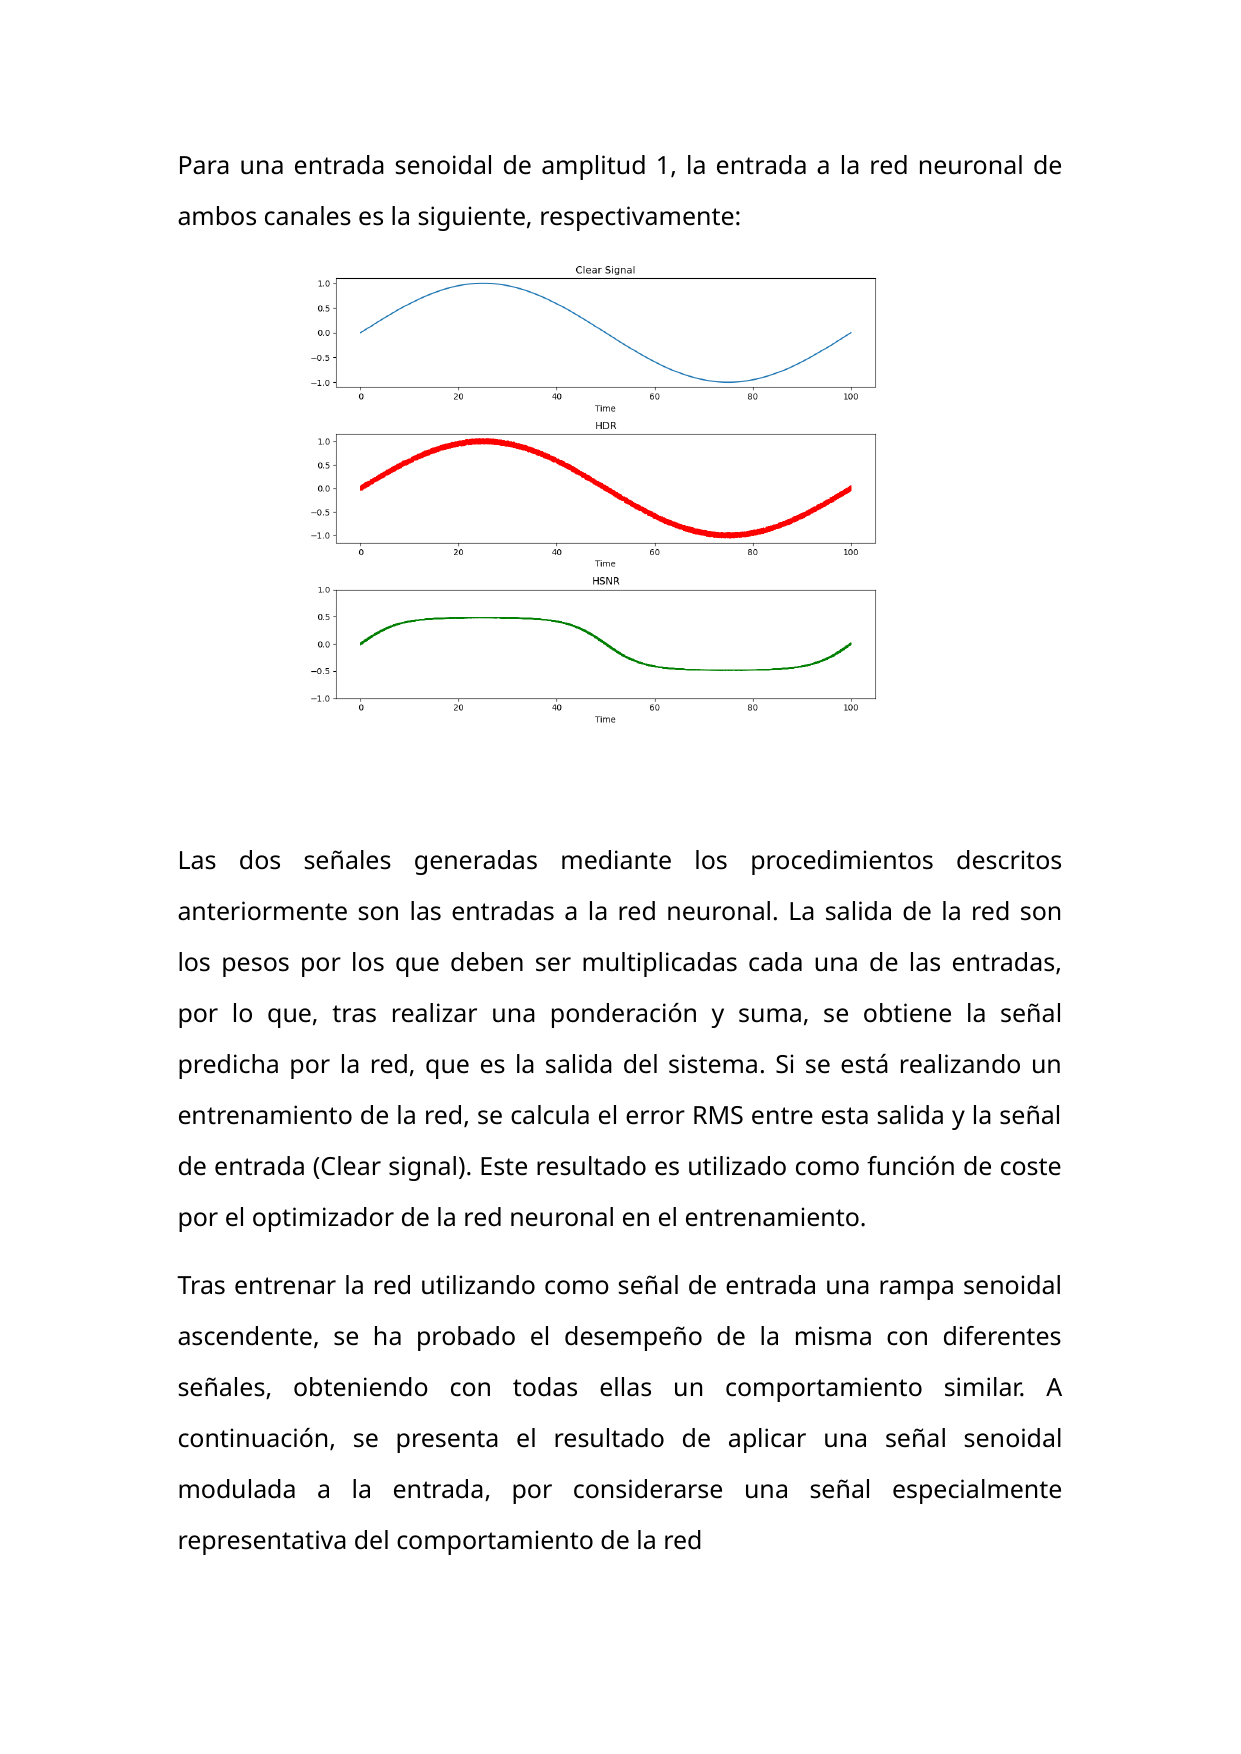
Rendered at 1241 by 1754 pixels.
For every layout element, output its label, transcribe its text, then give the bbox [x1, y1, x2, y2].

text Las dos señales generadas mediante los procedimientos descritos anteriormente son las entradas a la red neuronal. La salida de la red son los pesos por los que deben ser multiplicadas cada una de las entradas, por lo que, tras realizar una ponderación y suma, se obtiene la señal predicha por la red, que es la salida del sistema. Si se está realizando un entrenamiento de la red, se calcula el error RMS entre esta salida y la señal de entrada (Clear signal). Este resultado es utilizado como función de coste por el optimizador de la red neuronal en el entrenamiento. [177, 843, 1063, 1234]
picture [309, 263, 881, 725]
text Tras entrenar la red utilizando como señal de entrada una rampa senoidal ascendente, se ha probado el desempeño de la misma con diferentes señales, obteniendo con todas ellas un comportamiento similar. A continuación, se presenta el resultado de aplicar una señal senoidal modulada a la entrada, por considerarse una señal especialmente representativa del comportamiento de la red [177, 1268, 1063, 1557]
text Para una entrada senoidal de amplitud 1, la entrada a la red neuronal de ambos canales es la siguiente, respectivamente: [177, 148, 1063, 233]
